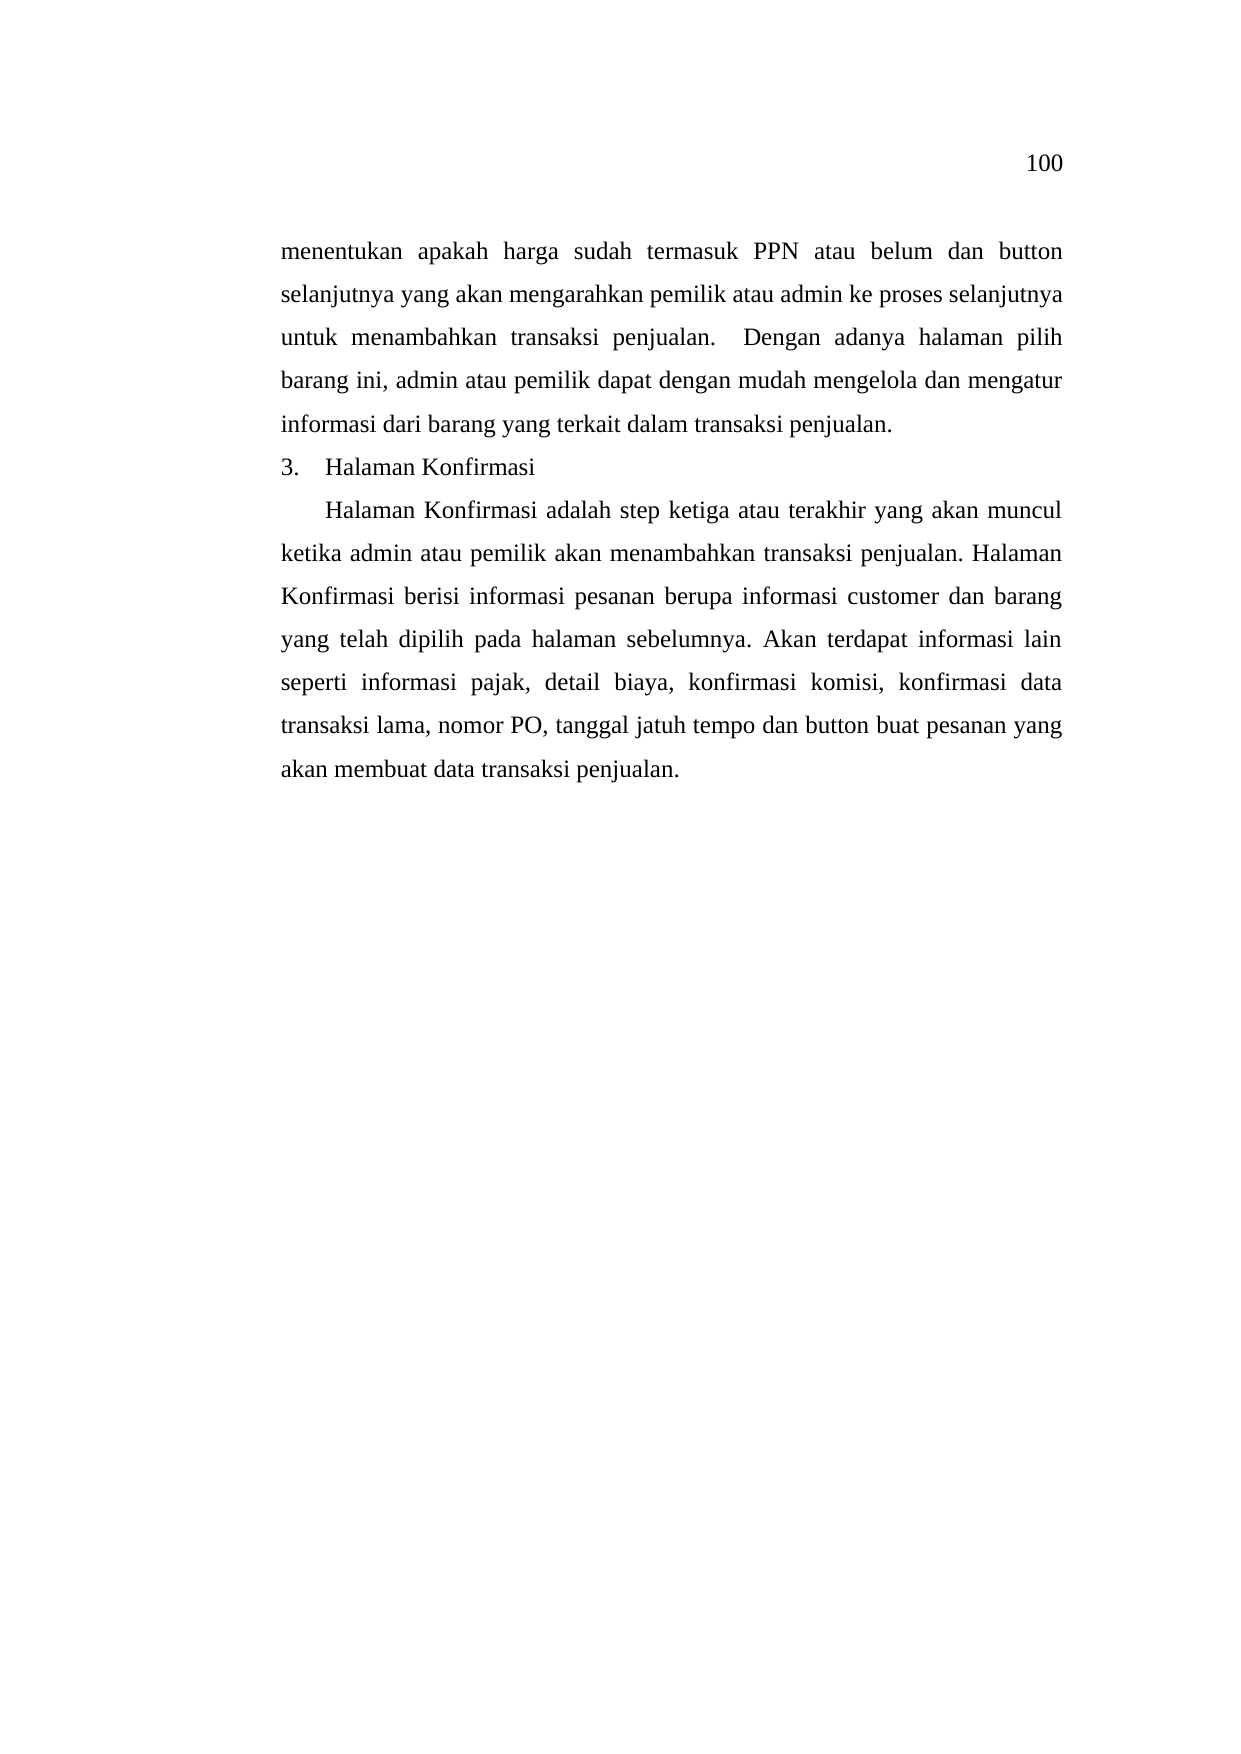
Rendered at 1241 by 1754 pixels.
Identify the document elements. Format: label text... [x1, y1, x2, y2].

list Halaman Konfirmasi [281, 452, 1063, 481]
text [281, 236, 1063, 437]
text Halaman Konfirmasi adalah step ketiga atau terakhir yang akan muncul ketika admin atau pemilik akan menambahkan transaksi penjualan. Halaman Konfirmasi berisi informasi pesanan berupa informasi customer dan barang yang telah dipilih pada halaman sebelumnya. Akan terdapat informasi lain seperti informasi pajak, detail biaya, konfirmasi komisi, konfirmasi data transaksi lama, nomor PO, tanggal jatuh tempo dan button buat pesanan yang akan membuat data transaksi penjualan. [281, 495, 1063, 782]
